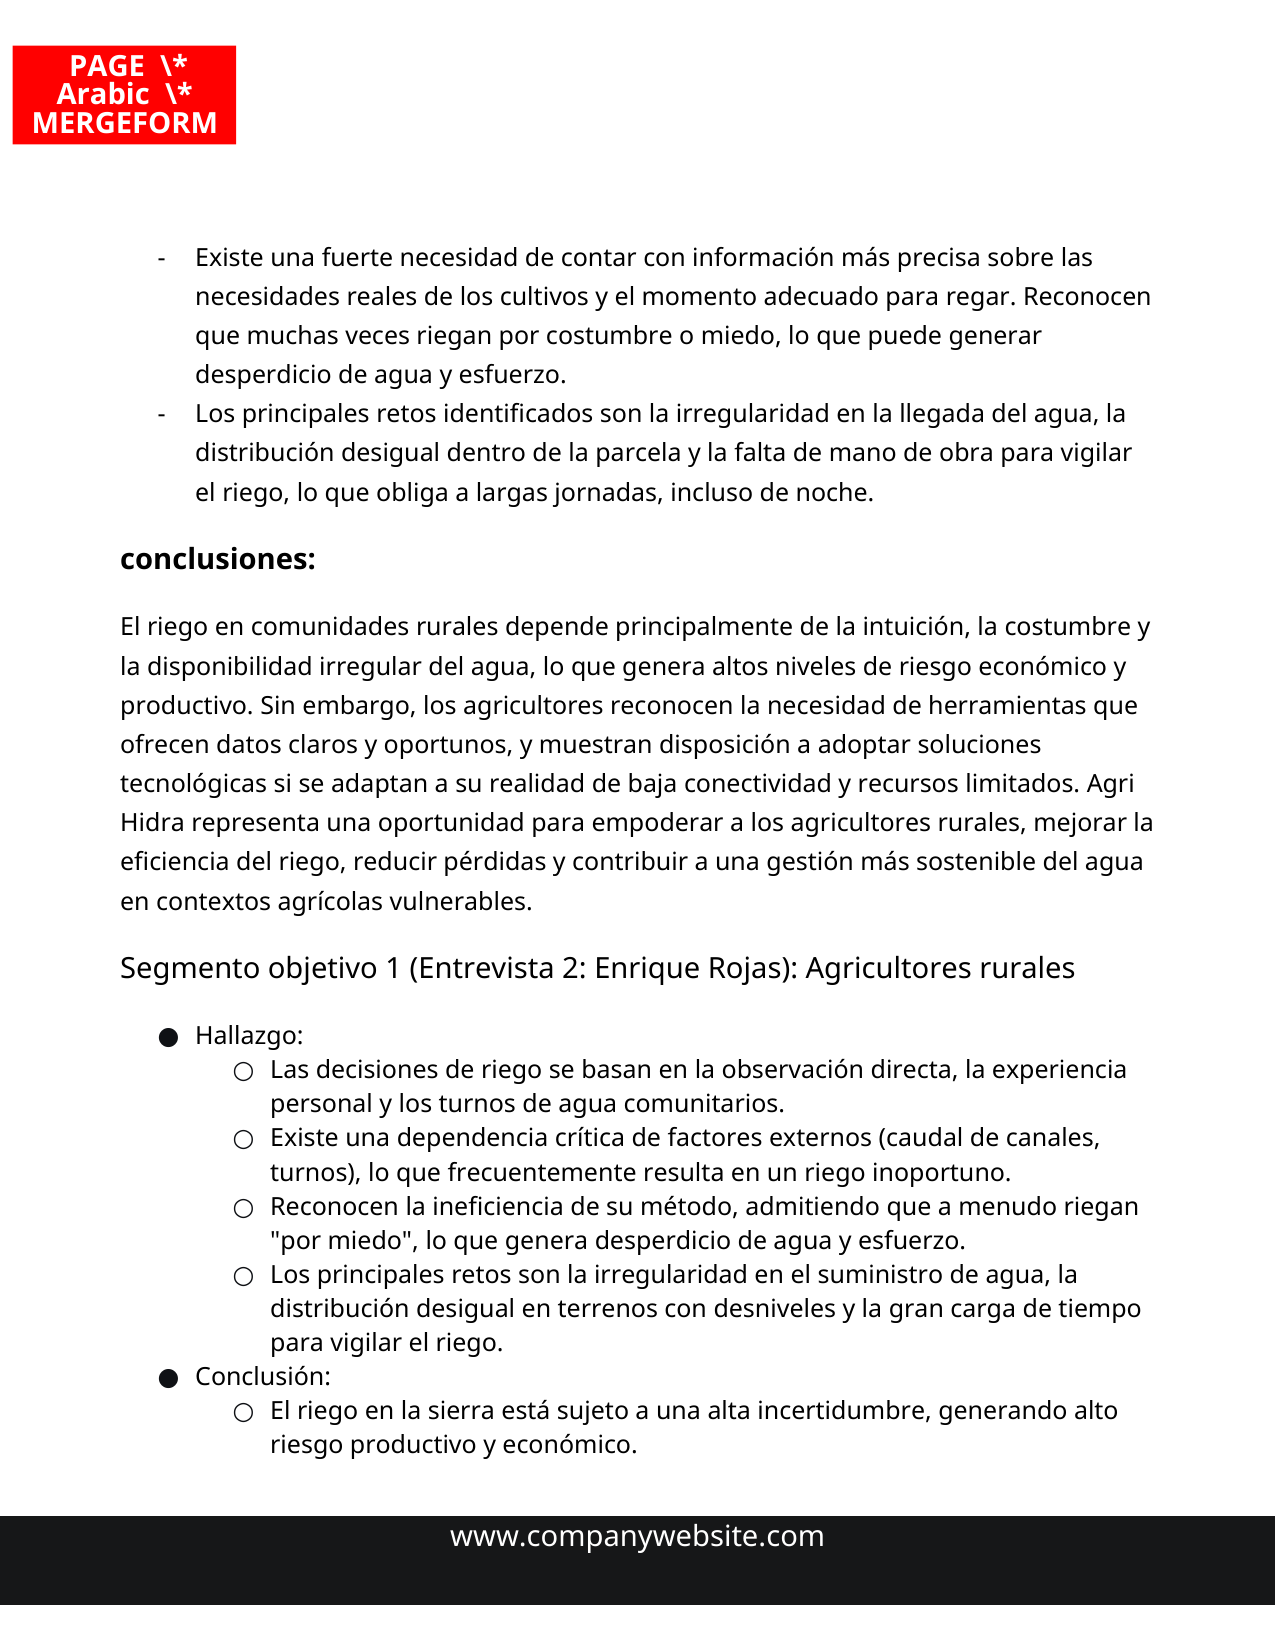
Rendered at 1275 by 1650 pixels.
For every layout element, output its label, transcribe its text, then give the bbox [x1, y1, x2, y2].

list Existe una fuerte necesidad de contar con información más precisa sobre las necesidades reales de los cultivos y el momento adecuado para regar. Reconocen que muchas veces riegan por costumbre o miedo, lo que puede generar desperdicio de agua y esfuerzo. [157, 239, 1155, 391]
list Los principales retos identificados son la irregularidad en la llegada del agua, la distribución desigual dentro de la parcela y la falta de mano de obra para vigilar el riego, lo que obliga a largas jornadas, incluso de noche. [157, 396, 1155, 508]
list Hallazgo: [157, 1018, 1155, 1052]
list Reconocen la ineficiencia de su método, admitiendo que a menudo riegan "por miedo", lo que genera desperdicio de agua y esfuerzo. [232, 1188, 1155, 1256]
text El riego en comunidades rurales depende principalmente de la intuición, la costumbre y la disponibilidad irregular del agua, lo que genera altos niveles de riesgo económico y productivo. Sin embargo, los agricultores reconocen la necesidad de herramientas que ofrecen datos claros y oportunos, y muestran disposición a adoptar soluciones tecnológicas si se adaptan a su realidad de baja conectividad y recursos limitados. Agri Hidra representa una oportunidad para empoderar a los agricultores rurales, mejorar la eficiencia del riego, reducir pérdidas y contribuir a una gestión más sostenible del agua en contextos agrícolas vulnerables. [120, 609, 1155, 917]
list El riego en la sierra está sujeto a una alta incertidumbre, generando alto riesgo productivo y económico. [232, 1393, 1155, 1461]
text Segmento objetivo 1 (Entrevista 2: Enrique Rojas): Agricultores rurales [120, 947, 1155, 987]
list Los principales retos son la irregularidad en el suministro de agua, la distribución desigual en terrenos con desniveles y la gran carga de tiempo para vigilar el riego. [232, 1256, 1155, 1358]
list Las decisiones de riego se basan en la observación directa, la experiencia personal y los turnos de agua comunitarios. [232, 1052, 1155, 1120]
list Existe una dependencia crítica de factores externos (caudal de canales, turnos), lo que frecuentemente resulta en un riego inoportuno. [232, 1120, 1155, 1188]
list Conclusión: [157, 1358, 1155, 1393]
text conclusiones: [120, 538, 1155, 578]
